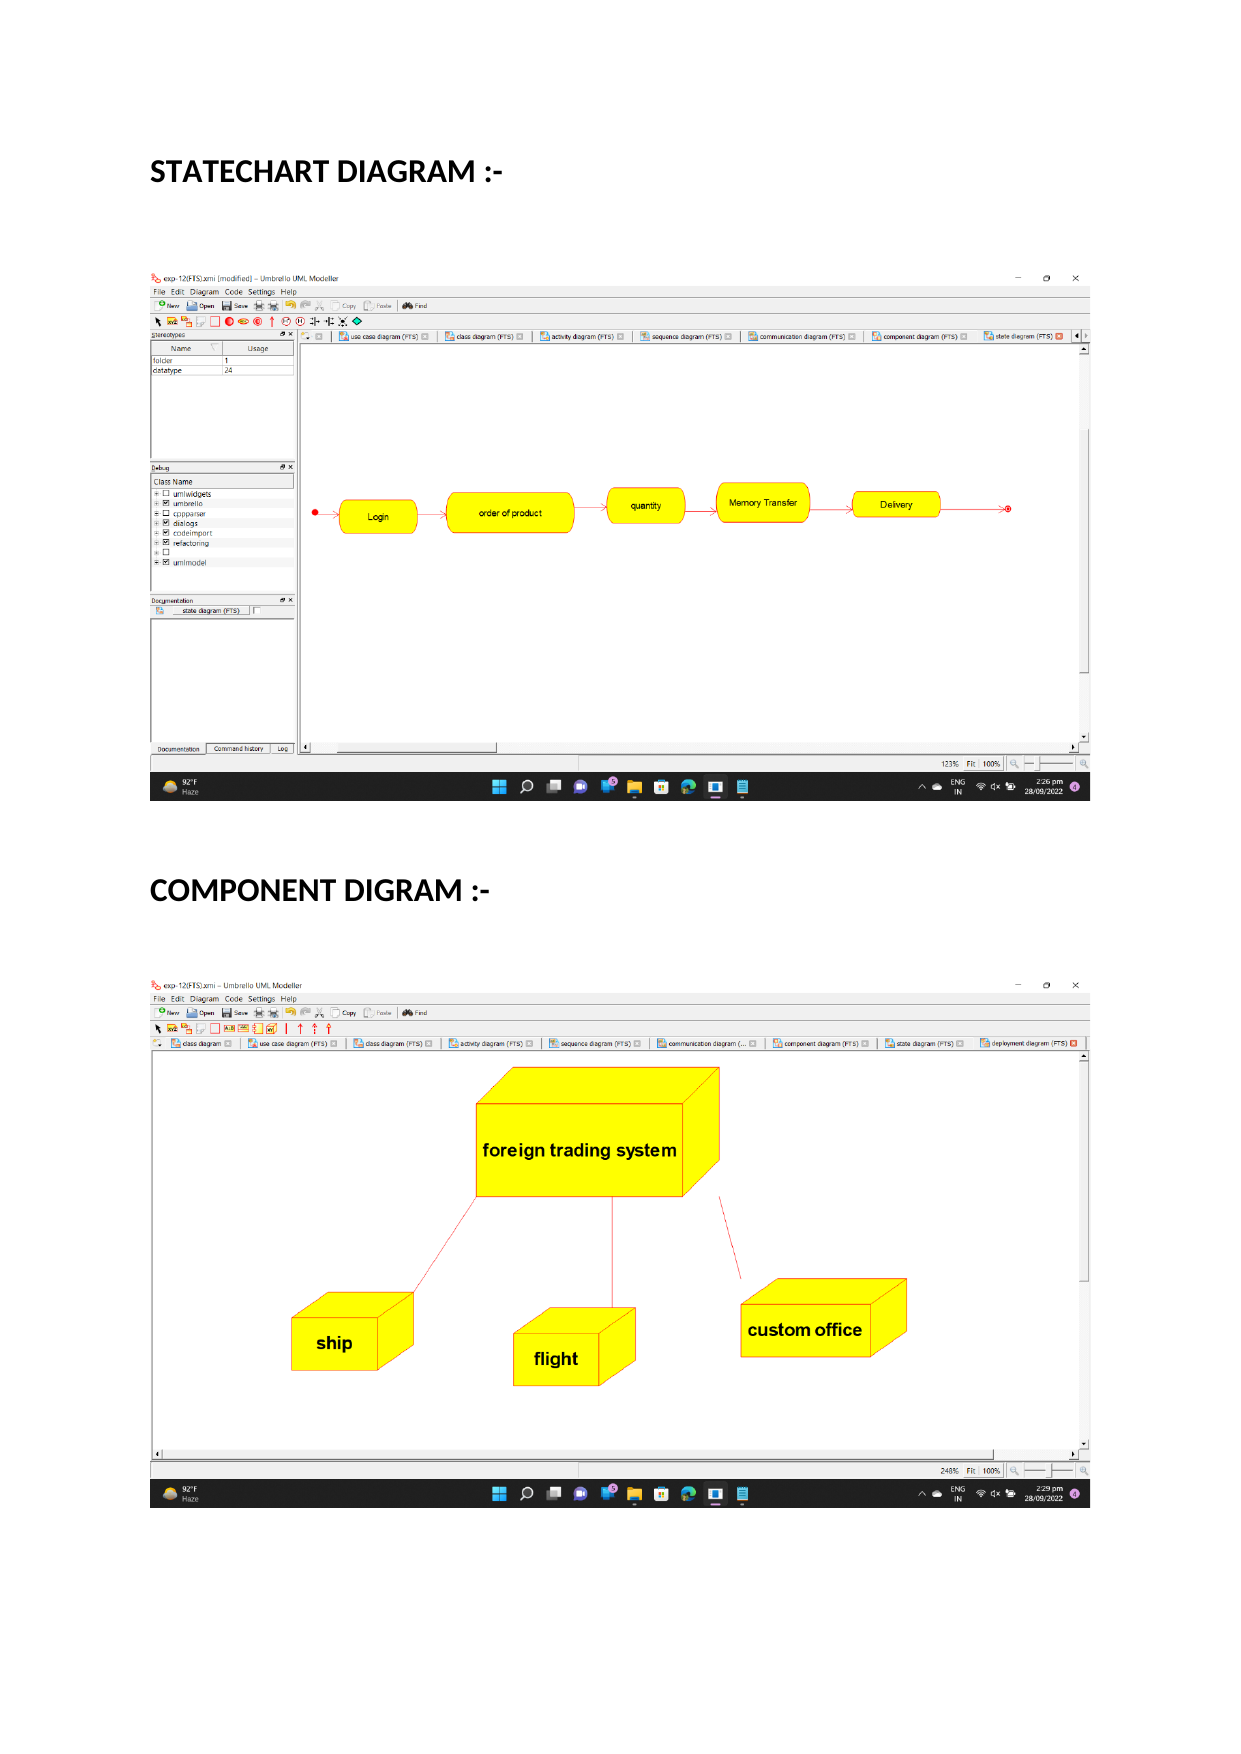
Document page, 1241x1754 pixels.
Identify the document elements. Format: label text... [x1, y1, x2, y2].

text STATECHART DIAGRAM :- [150, 150, 1090, 191]
picture [150, 978, 1091, 1508]
picture [150, 271, 1091, 801]
text COMPONENT DIGRAM :- [150, 868, 1090, 909]
